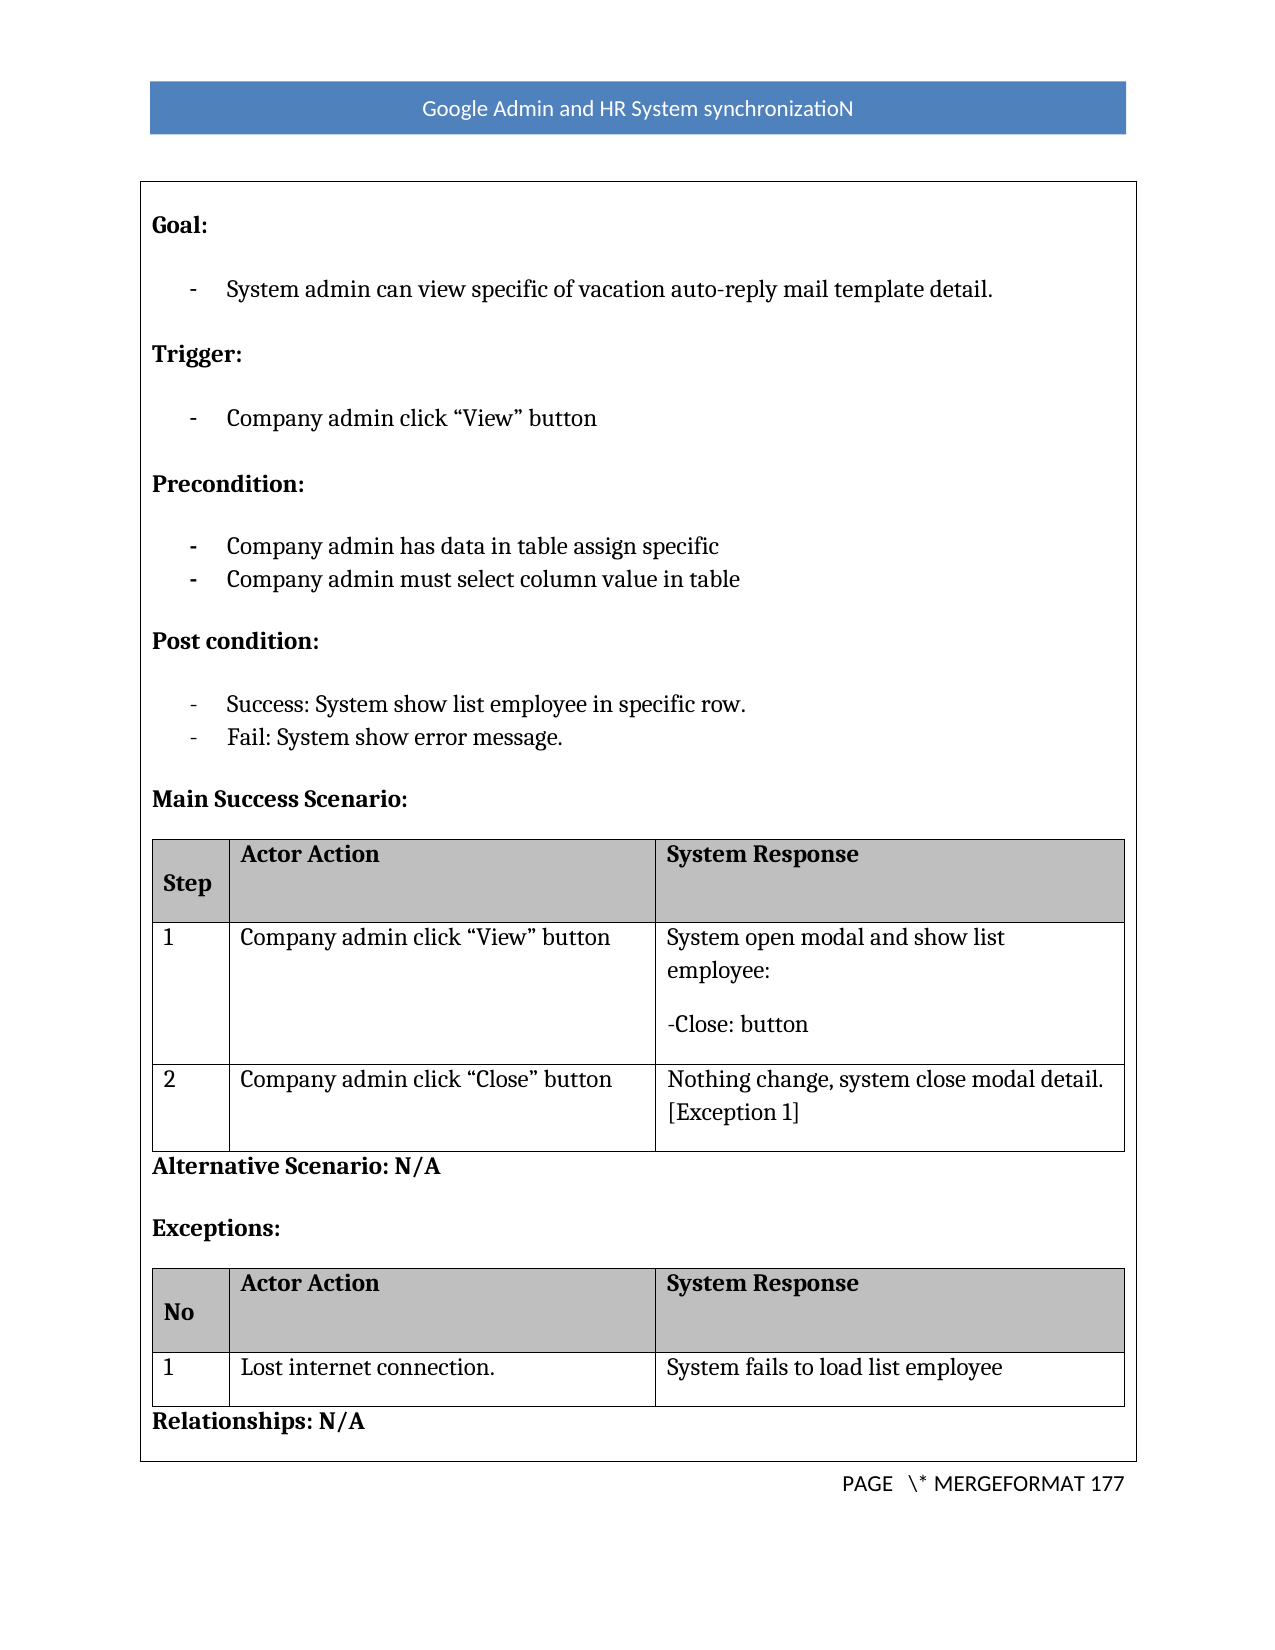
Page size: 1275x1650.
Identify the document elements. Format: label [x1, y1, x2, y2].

table_cell [141, 182, 1136, 1461]
